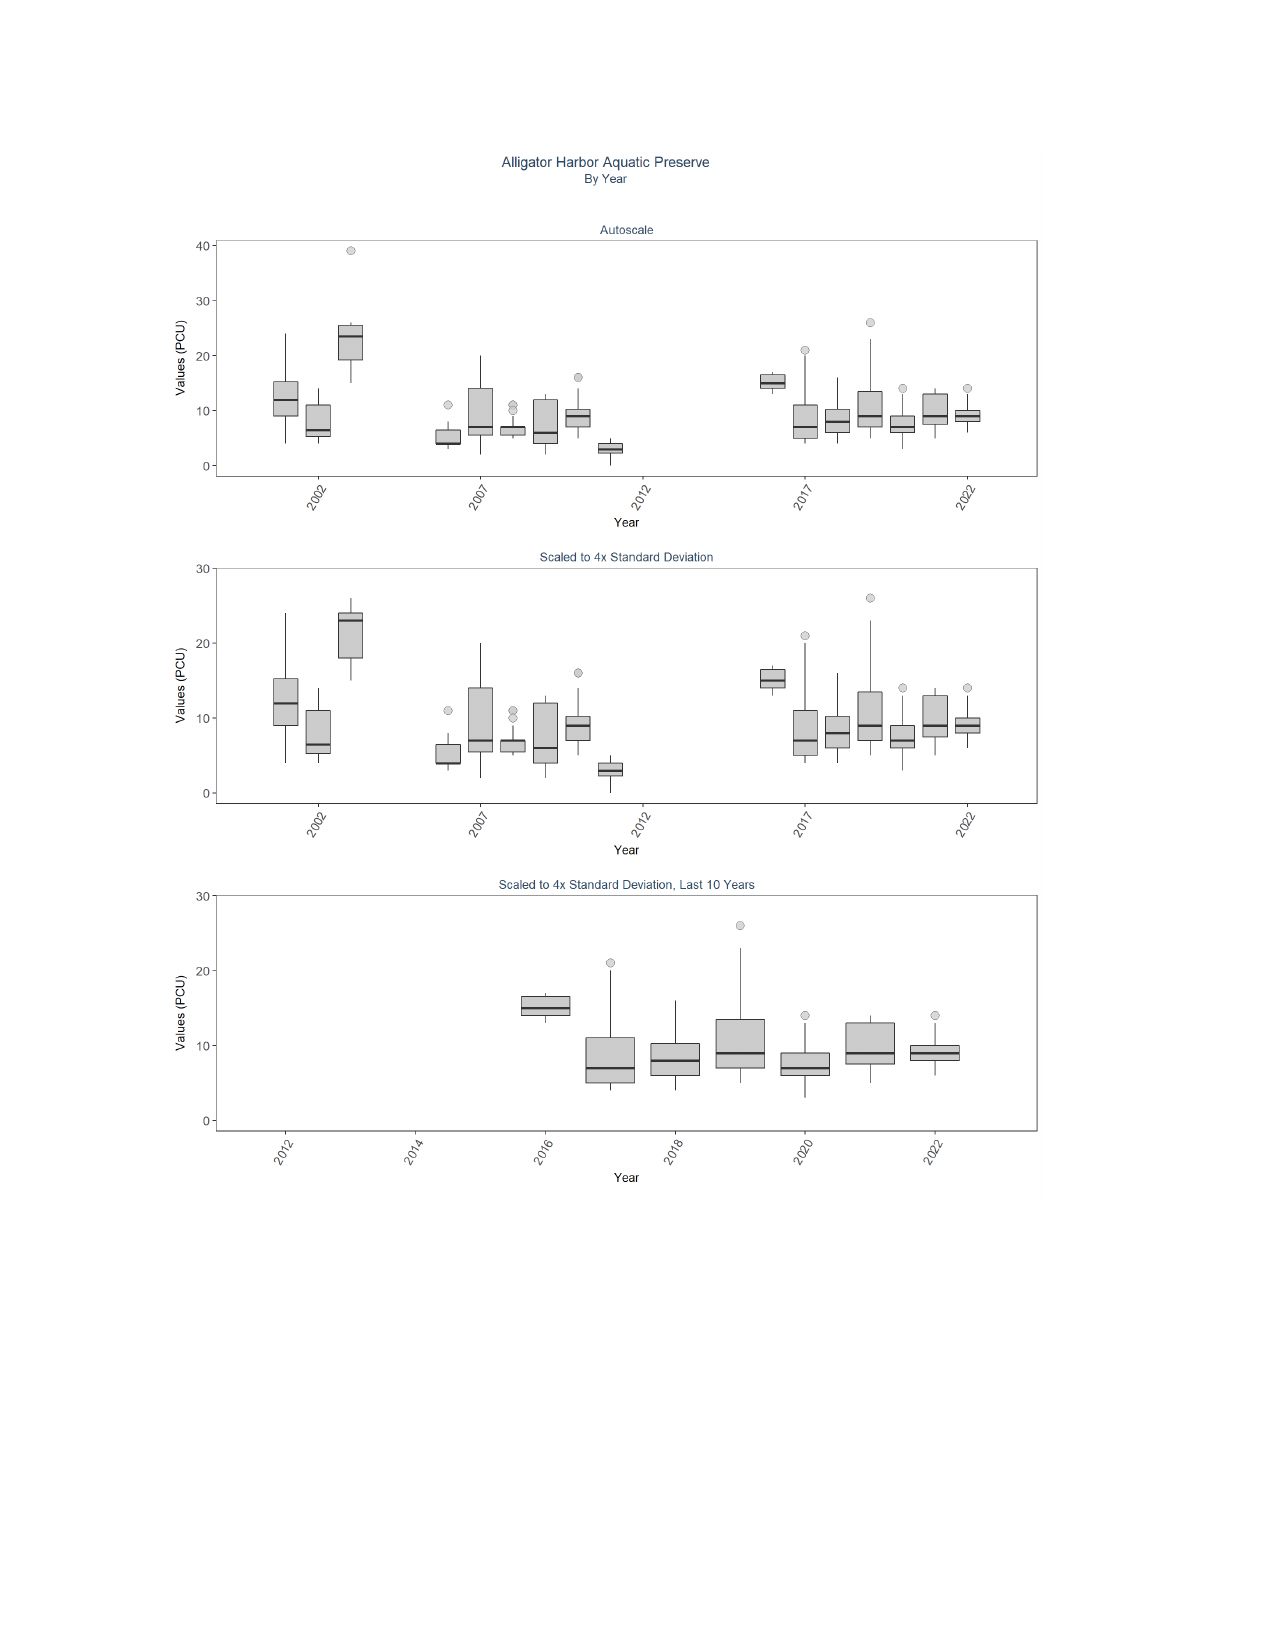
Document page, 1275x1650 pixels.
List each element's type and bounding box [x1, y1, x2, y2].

picture [168, 150, 1044, 1200]
